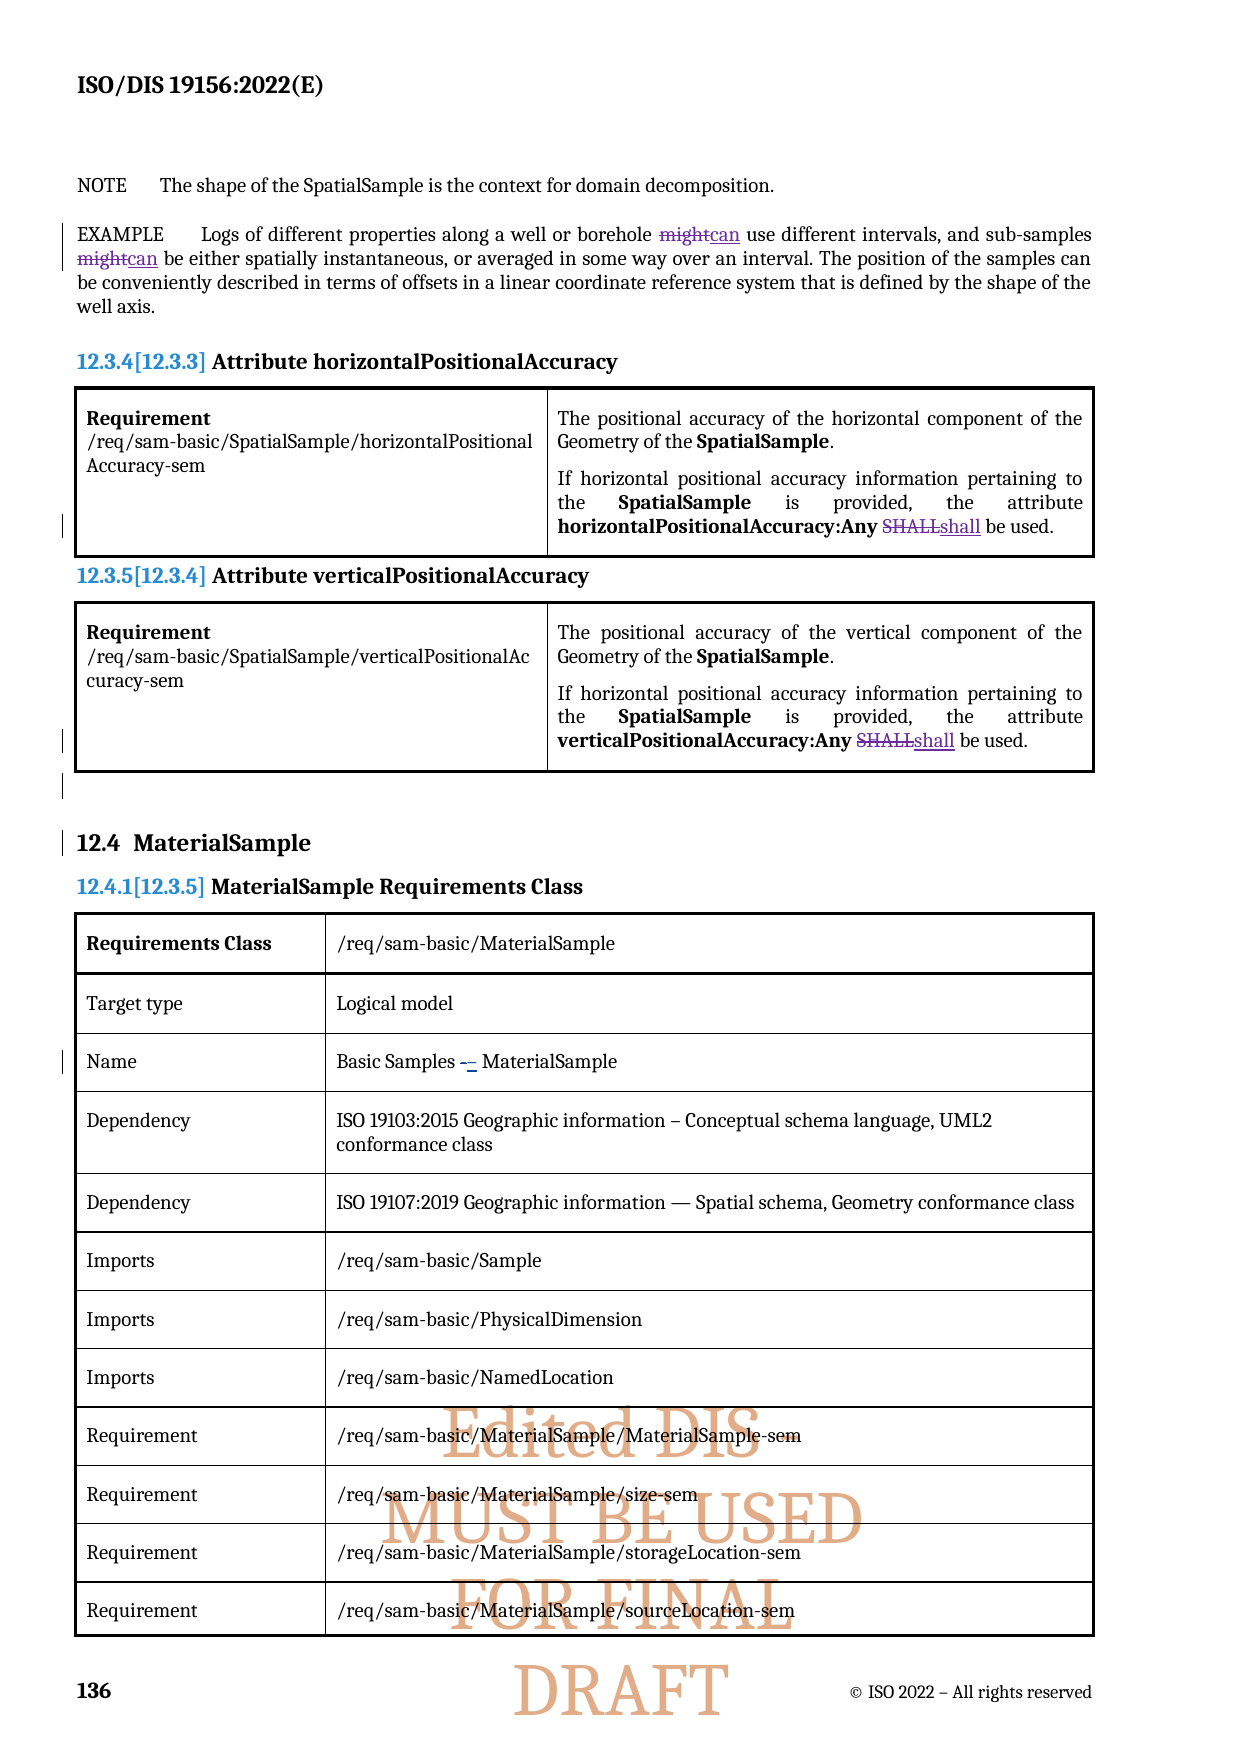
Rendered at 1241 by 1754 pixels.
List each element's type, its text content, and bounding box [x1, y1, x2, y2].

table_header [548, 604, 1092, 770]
text EXAMPLE Logs of different properties along a well or borehole use different intervals, and sub-samples be either spatially instantaneous, or averaged in some way over an interval. The position of the samples can be conveniently described in terms of offsets in a linear coordinate reference system that is defined by the shape of the well axis. [77, 223, 1092, 319]
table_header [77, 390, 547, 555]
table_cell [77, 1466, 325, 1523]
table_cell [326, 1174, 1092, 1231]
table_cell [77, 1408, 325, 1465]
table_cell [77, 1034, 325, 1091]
text NOTE The shape of the SpatialSample is the context for domain decomposition. [77, 174, 1092, 198]
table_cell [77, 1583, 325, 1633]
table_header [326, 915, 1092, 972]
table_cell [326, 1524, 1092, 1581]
subtitle Attribute verticalPositionalAccuracy [77, 564, 1092, 588]
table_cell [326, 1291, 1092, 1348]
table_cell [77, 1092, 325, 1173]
subtitle Attribute horizontalPositionalAccuracy [77, 350, 1092, 374]
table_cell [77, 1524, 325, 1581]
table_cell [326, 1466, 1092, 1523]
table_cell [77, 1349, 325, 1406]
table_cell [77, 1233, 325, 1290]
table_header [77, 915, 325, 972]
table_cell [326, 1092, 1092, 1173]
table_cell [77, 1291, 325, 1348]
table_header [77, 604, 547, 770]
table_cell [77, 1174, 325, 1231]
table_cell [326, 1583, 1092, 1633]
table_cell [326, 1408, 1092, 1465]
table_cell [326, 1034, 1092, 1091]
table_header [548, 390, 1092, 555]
subtitle MaterialSample Requirements Class [77, 875, 1092, 899]
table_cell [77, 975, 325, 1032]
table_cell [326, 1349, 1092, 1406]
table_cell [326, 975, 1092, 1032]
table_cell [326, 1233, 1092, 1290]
subtitle MaterialSample [77, 830, 1092, 856]
